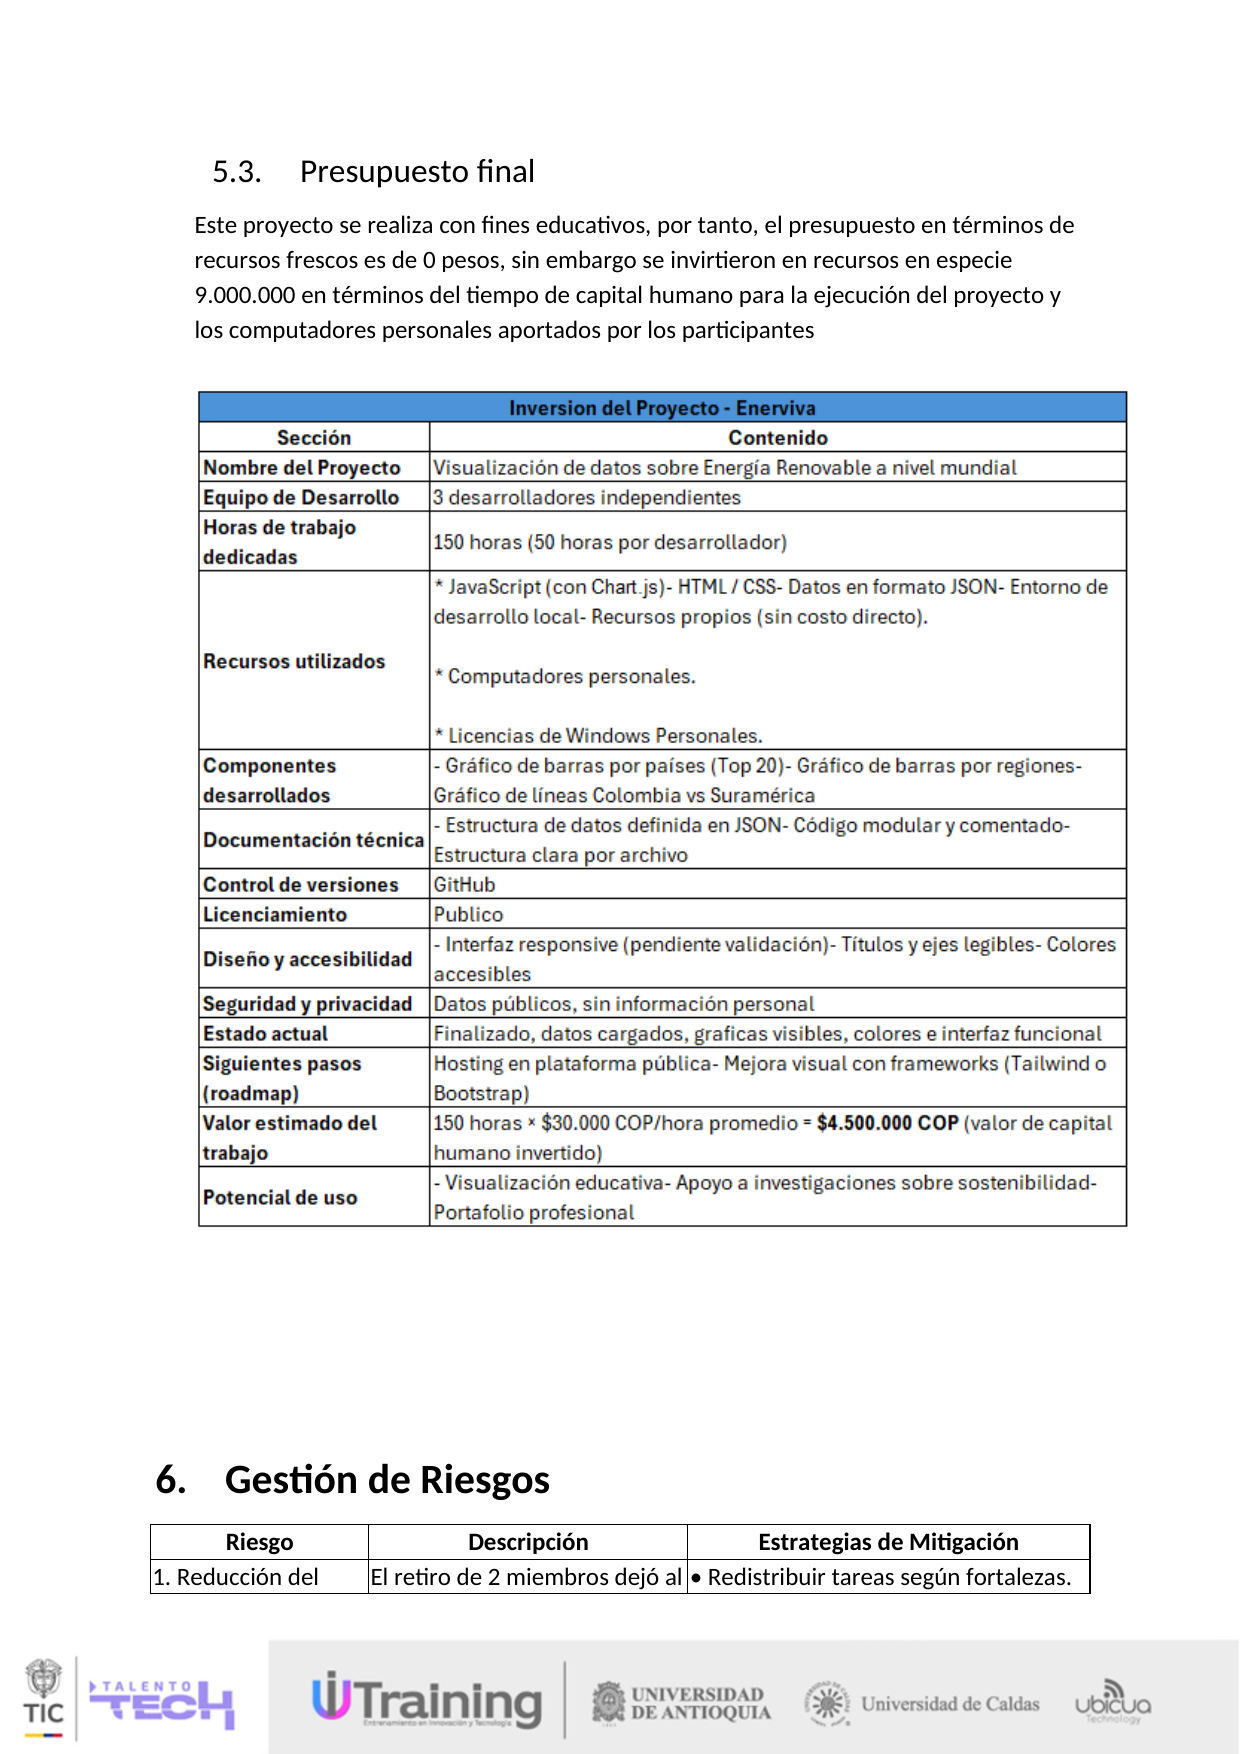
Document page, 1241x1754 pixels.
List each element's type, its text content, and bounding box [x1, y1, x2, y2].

subtitle Presupuesto final [262, 150, 1090, 191]
picture [4, 1633, 1241, 1754]
picture [194, 384, 1135, 1233]
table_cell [369, 1560, 687, 1593]
table_header Descripción [369, 1525, 687, 1559]
table_cell 1. Reducción del equipo [151, 1560, 368, 1593]
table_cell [688, 1560, 1089, 1593]
subtitle Gestión de Riesgos [187, 1453, 1090, 1504]
table_header Estrategias de Mitigación [688, 1525, 1089, 1559]
text Este proyecto se realiza con fines educativos, por tanto, el presupuesto en términos de recursos frescos es de 0 pesos, sin embargo se invirtieron en recursos en especie 9.000.000 en términos del tiempo de capital humano para la ejecución del proyecto y los computadores personales aportados por los participantes [194, 209, 1090, 345]
table_header Riesgo [151, 1525, 368, 1559]
